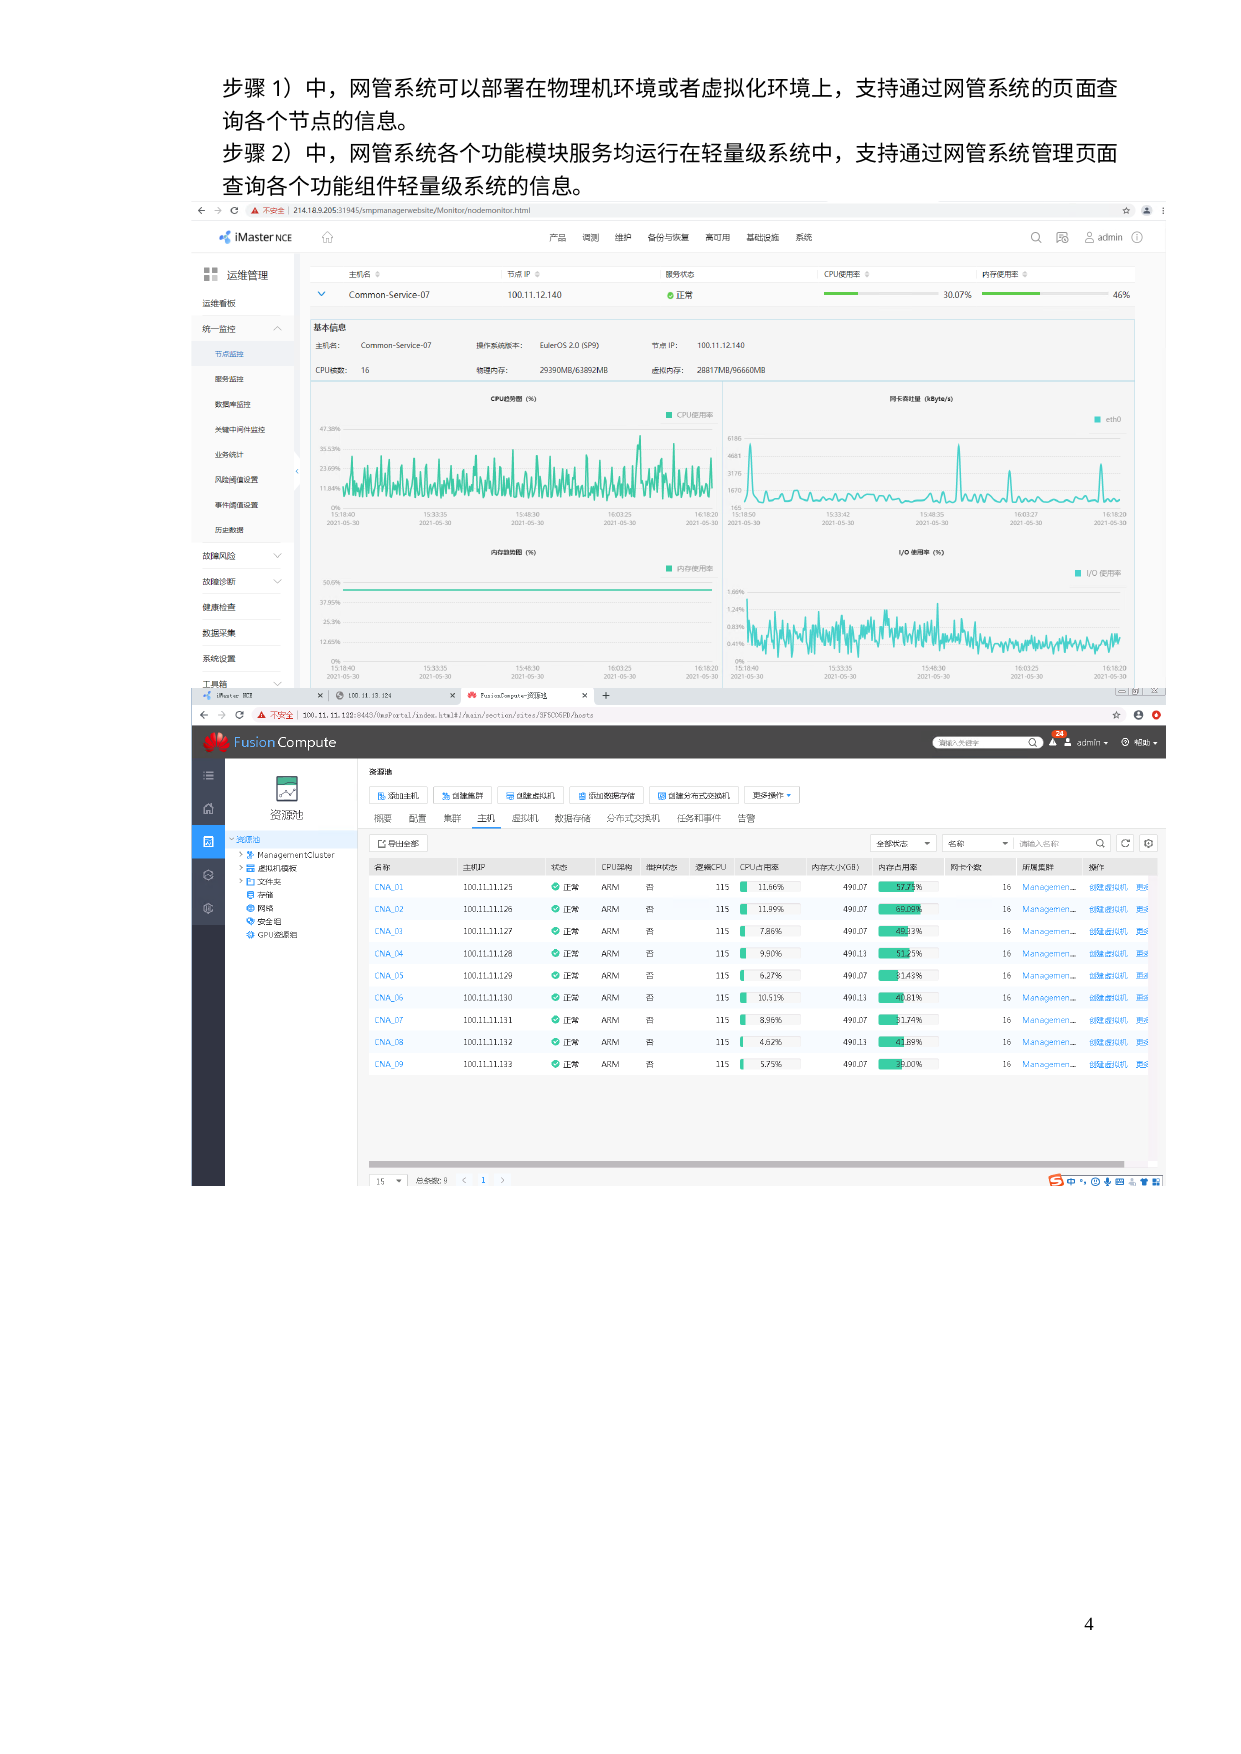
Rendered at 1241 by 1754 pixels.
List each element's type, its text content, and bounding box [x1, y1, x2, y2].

text 步骤1）中，网管系统可以部署在物理机环境或者虚拟化环境上，支持通过网管系统的页面查询各个节点的信息。 [223, 71, 1122, 136]
picture [191, 201, 1166, 1186]
text 步骤2）中，网管系统各个功能模块服务均运行在轻量级系统中，支持通过网管系统管理页面查询各个功能组件轻量级系统的信息。 [223, 136, 1122, 201]
